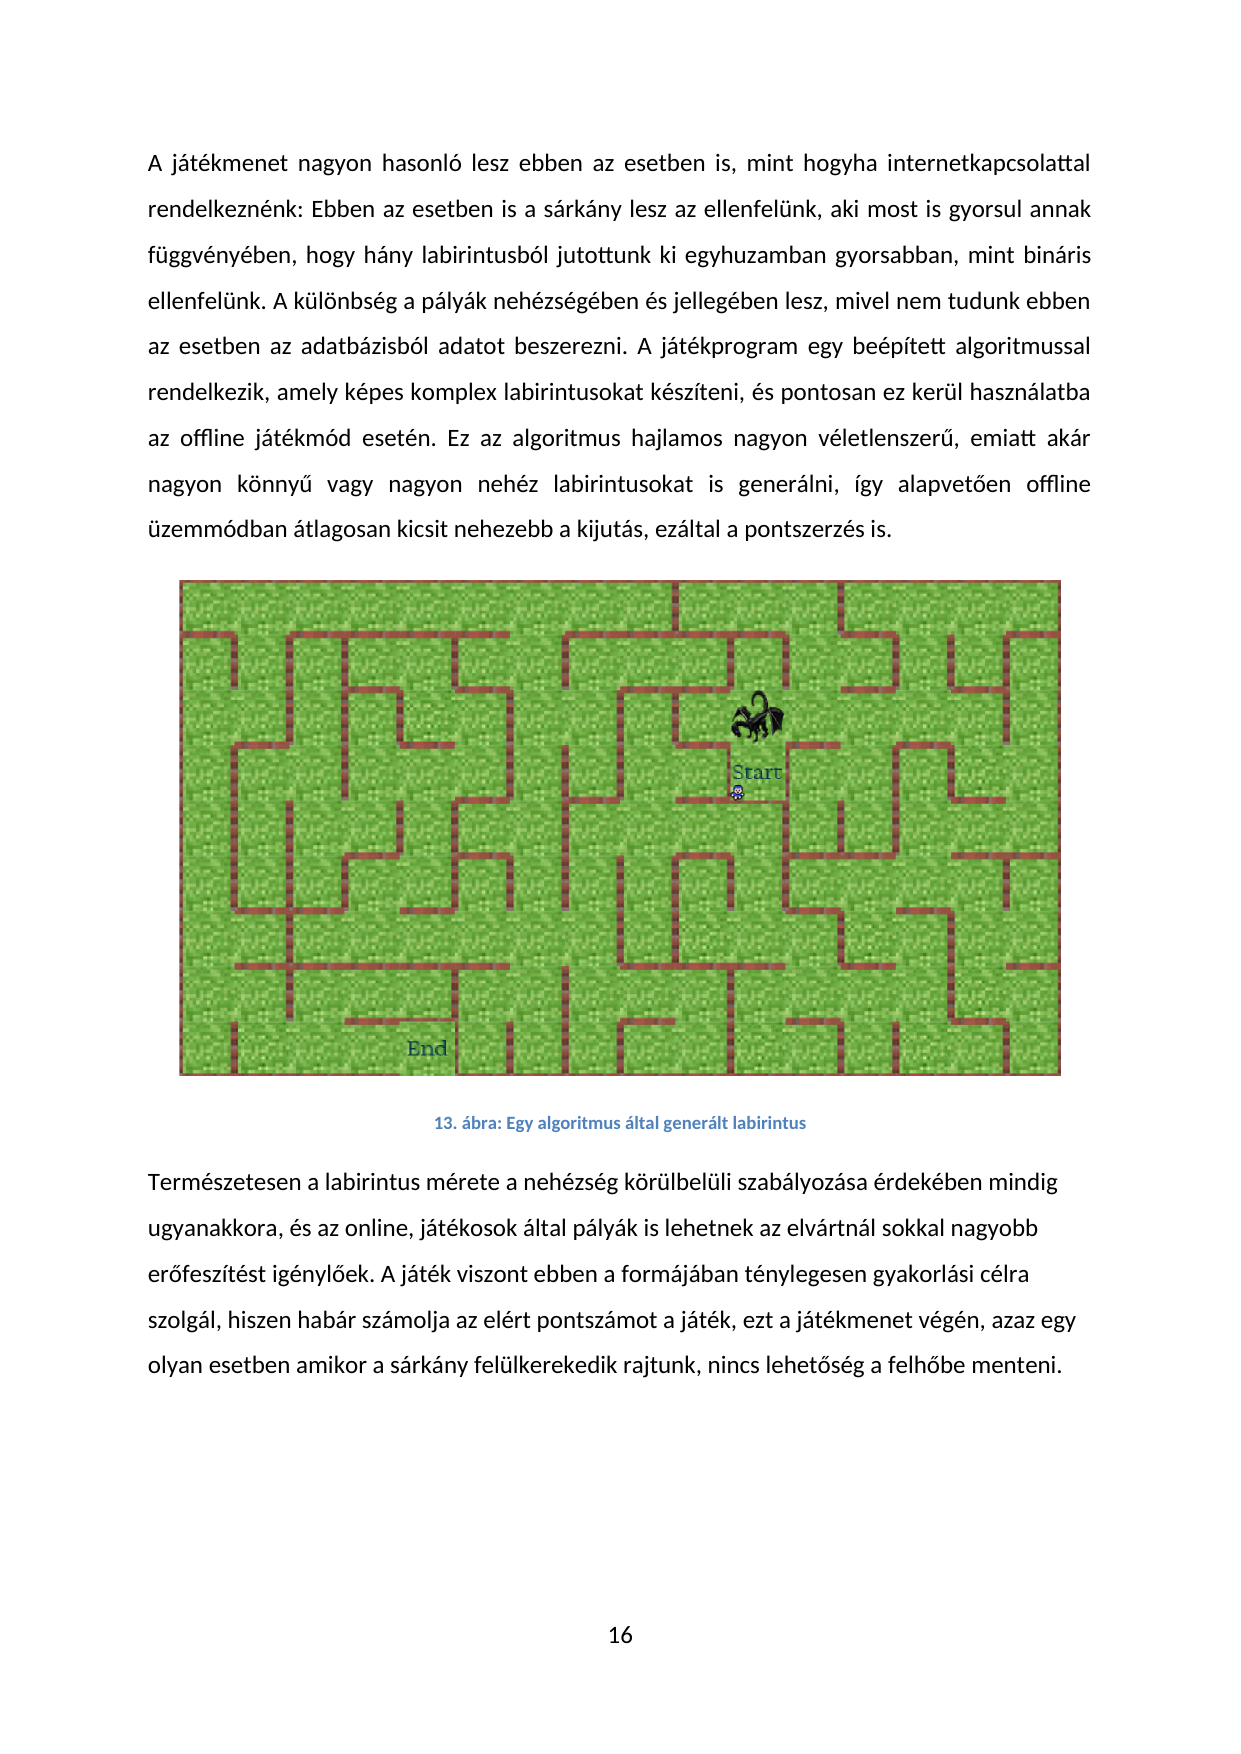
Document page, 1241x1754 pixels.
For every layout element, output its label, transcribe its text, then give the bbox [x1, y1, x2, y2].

text Természetesen a labirintus mérete a nehézség körülbelüli szabályozása érdekében mindig ugyanakkora, és az online, játékosok által pályák is lehetnek az elvártnál sokkal nagyobb erőfeszítést igénylőek. A játék viszont ebben a formájában ténylegesen gyakorlási célra szolgál, hiszen habár számolja az elért pontszámot a játék, ezt a játékmenet végén, azaz egy olyan esetben amikor a sárkány felülkerekedik rajtunk, nincs lehetőség a felhőbe menteni. [148, 1167, 1093, 1380]
picture [179, 580, 1061, 1076]
text 13. ábra: Egy algoritmus által generált labirintus [148, 1111, 1093, 1134]
text A játékmenet nagyon hasonló lesz ebben az esetben is, mint hogyha internetkapcsolattal rendelkeznénk: Ebben az esetben is a sárkány lesz az ellenfelünk, aki most is gyorsul annak függvényében, hogy hány labirintusból jutottunk ki egyhuzamban gyorsabban, mint bináris ellenfelünk. A különbség a pályák nehézségében és jellegében lesz, mivel nem tudunk ebben az esetben az adatbázisból adatot beszerezni. A játékprogram egy beépített algoritmussal rendelkezik, amely képes komplex labirintusokat készíteni, és pontosan ez kerül használatba az offline játékmód esetén. Ez az algoritmus hajlamos nagyon véletlenszerű, emiatt akár nagyon könnyű vagy nagyon nehéz labirintusokat is generálni, így alapvetően offline üzemmódban átlagosan kicsit nehezebb a kijutás, ezáltal a pontszerzés is. [148, 148, 1093, 544]
